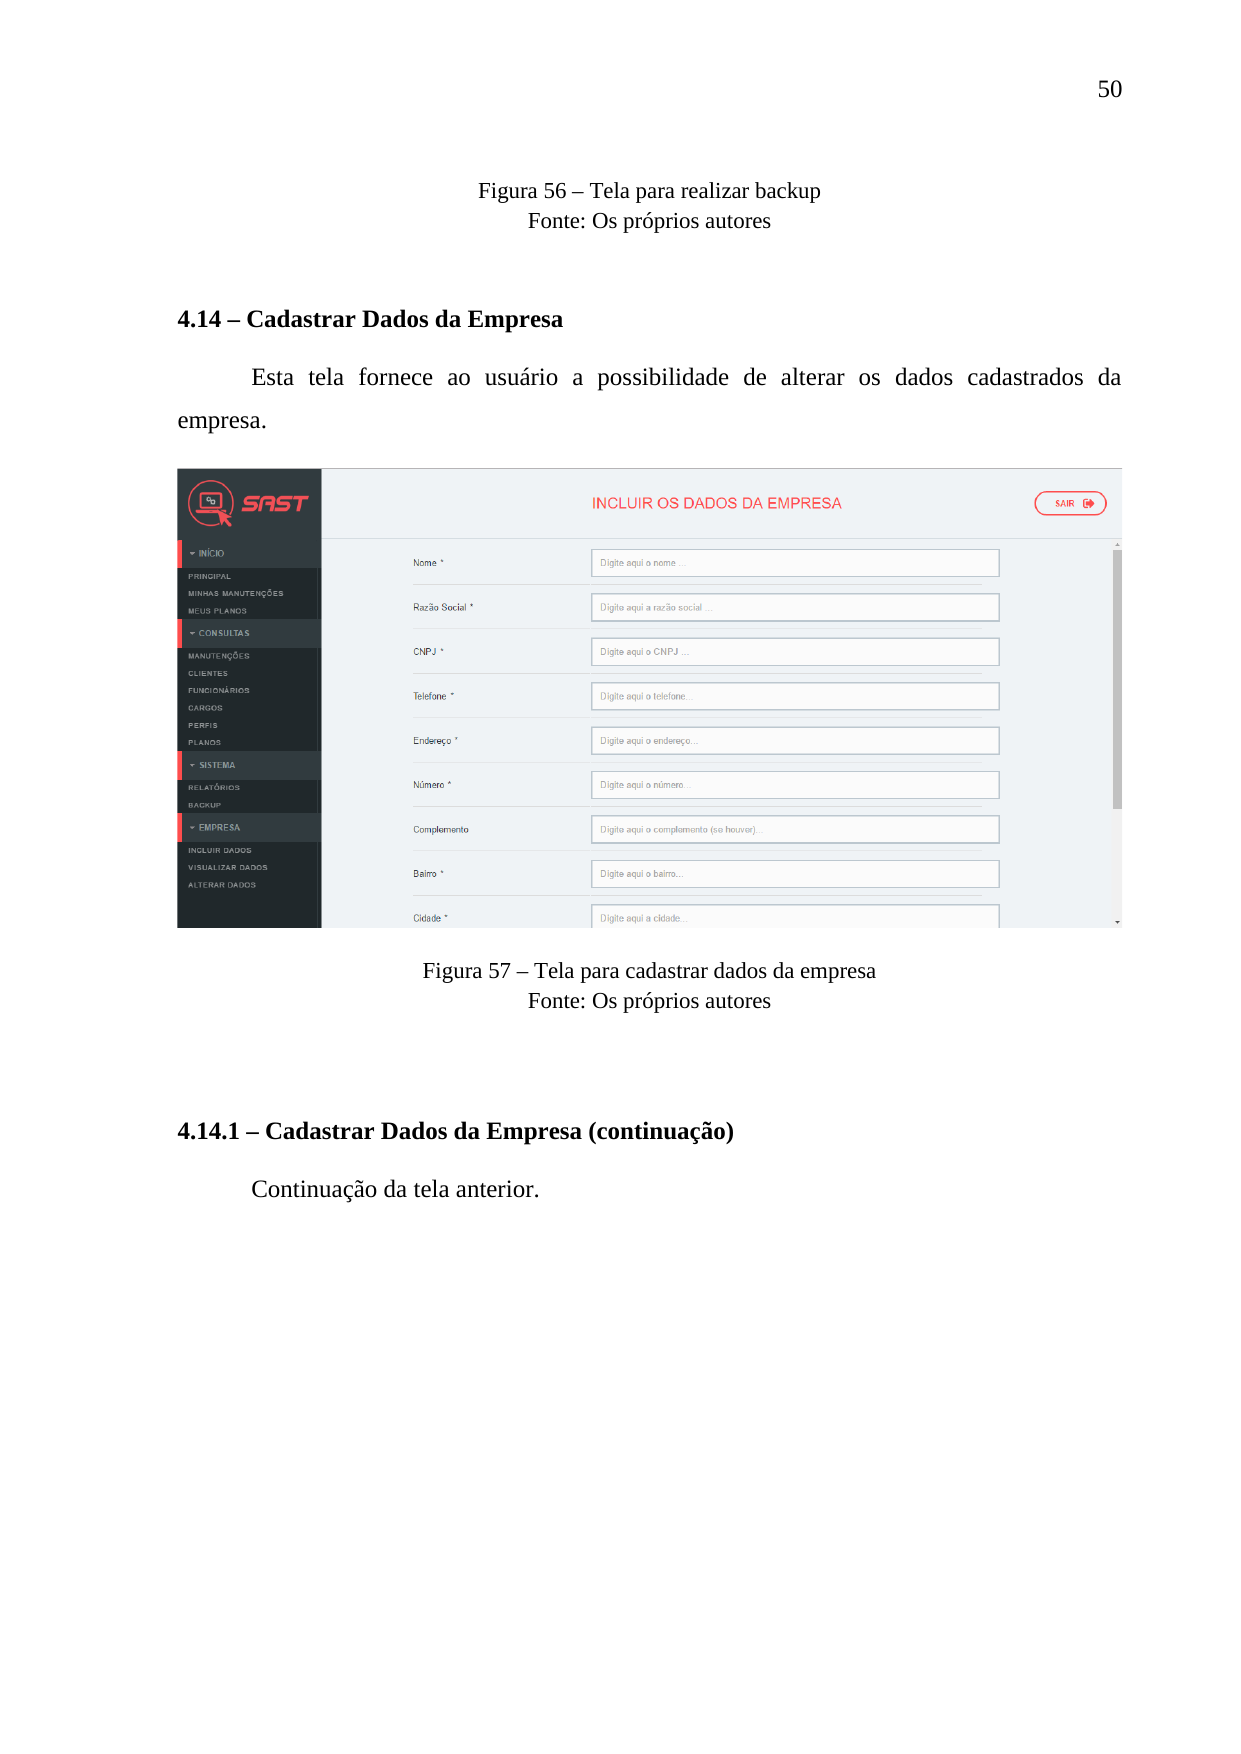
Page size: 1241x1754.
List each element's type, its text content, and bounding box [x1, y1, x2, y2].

picture [177, 468, 1123, 928]
text 4.14 – Cadastrar Dados da Empresa [177, 304, 1122, 332]
text Figura 56 – Tela para realizar backup [177, 177, 1122, 203]
text Esta tela fornece ao usuário a possibilidade de alterar os dados cadastrados da empresa. [177, 362, 1122, 433]
text Fonte: Os próprios autores [177, 987, 1122, 1013]
text Figura 57 – Tela para cadastrar dados da empresa [177, 957, 1122, 983]
text 4.14.1 – Cadastrar Dados da Empresa (continuação) [177, 1116, 1122, 1145]
text Fonte: Os próprios autores [177, 207, 1122, 234]
text Continuação da tela anterior. [177, 1174, 1122, 1203]
